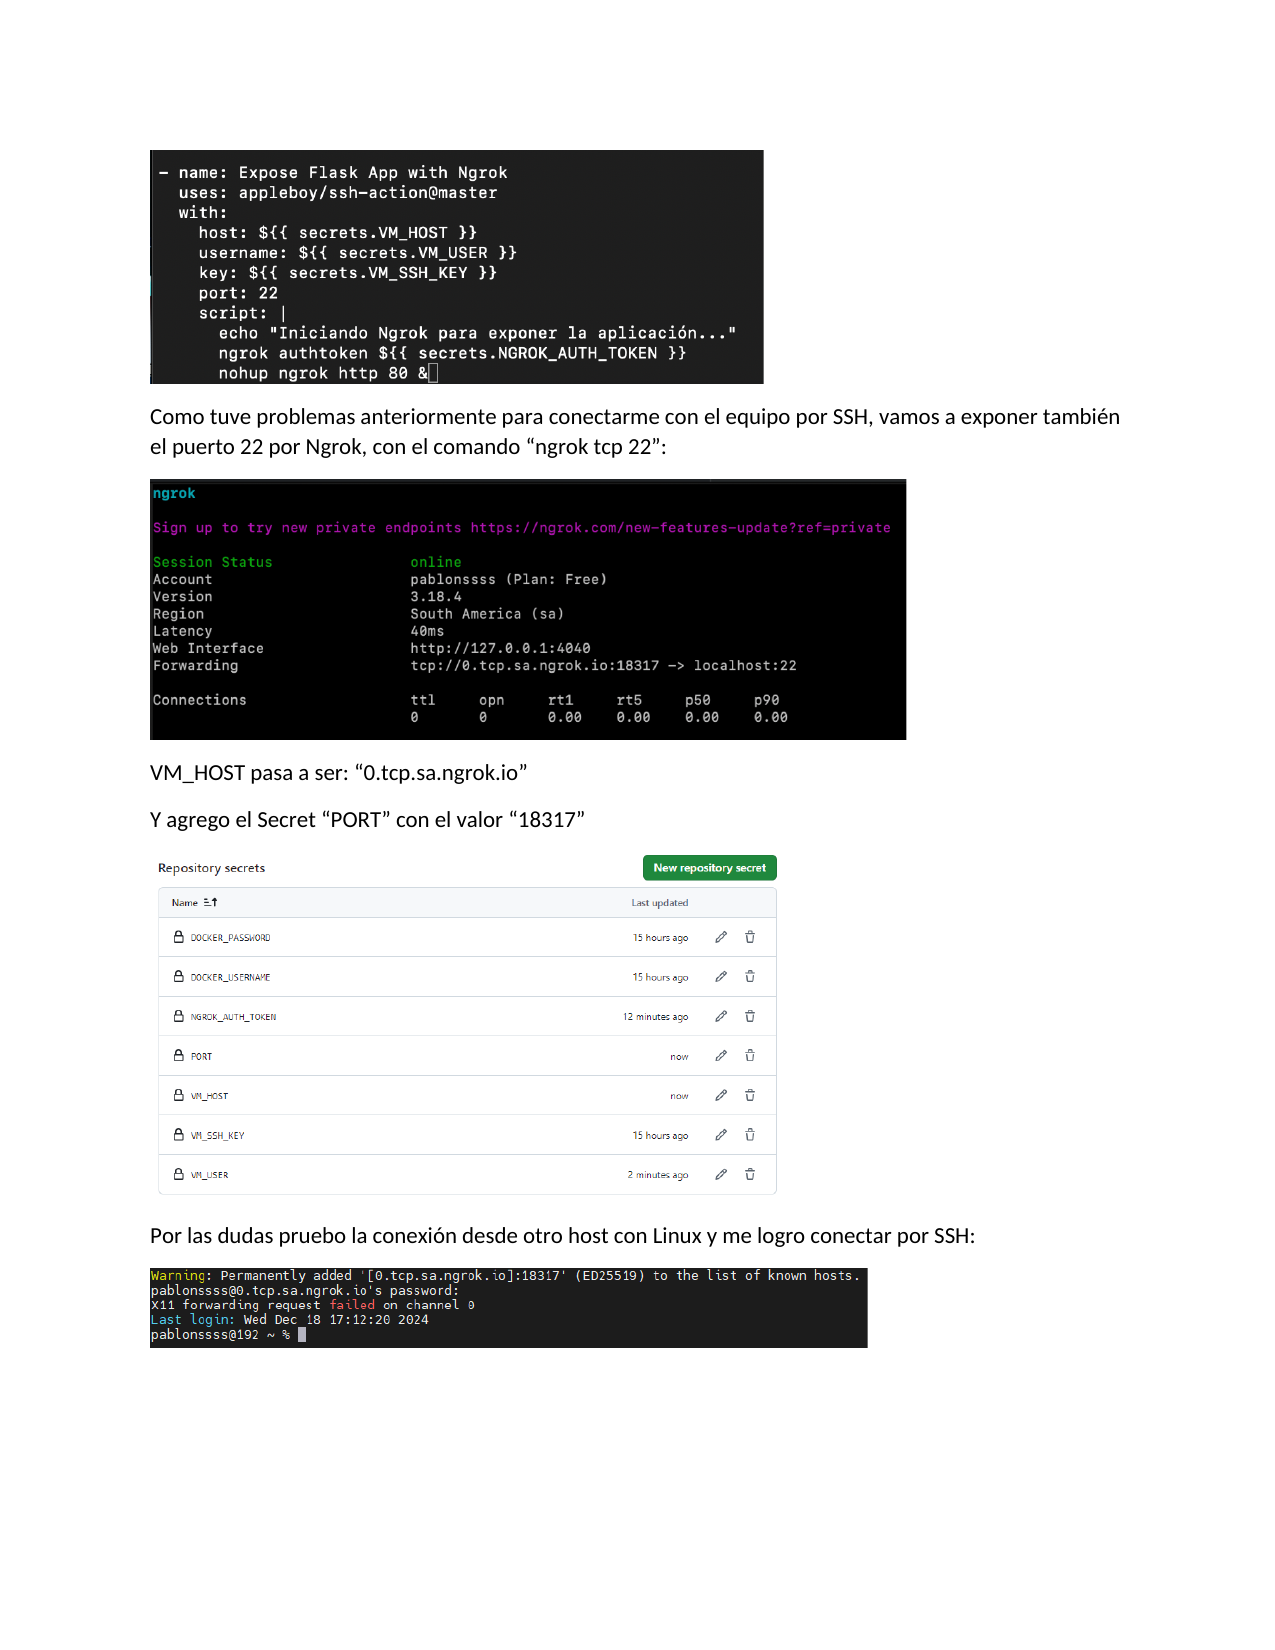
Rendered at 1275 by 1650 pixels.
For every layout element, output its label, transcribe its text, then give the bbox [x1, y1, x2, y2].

text Como tuve problemas anteriormente para conectarme con el equipo por SSH, vamos a exponer también el puerto 22 por Ngrok, con el comando “ngrok tcp 22”: [150, 402, 1125, 461]
text Por las dudas pruebo la conexión desde otro host con Linux y me logro conectar por SSH: [150, 1221, 1125, 1249]
text VM_HOST pasa a ser: “0.tcp.sa.ngrok.io” [150, 758, 1125, 786]
text Y agrego el Secret “PORT” con el valor “18317” [150, 805, 1125, 833]
picture [150, 479, 907, 740]
picture [150, 851, 794, 1203]
picture [150, 150, 764, 384]
picture [150, 1268, 868, 1348]
